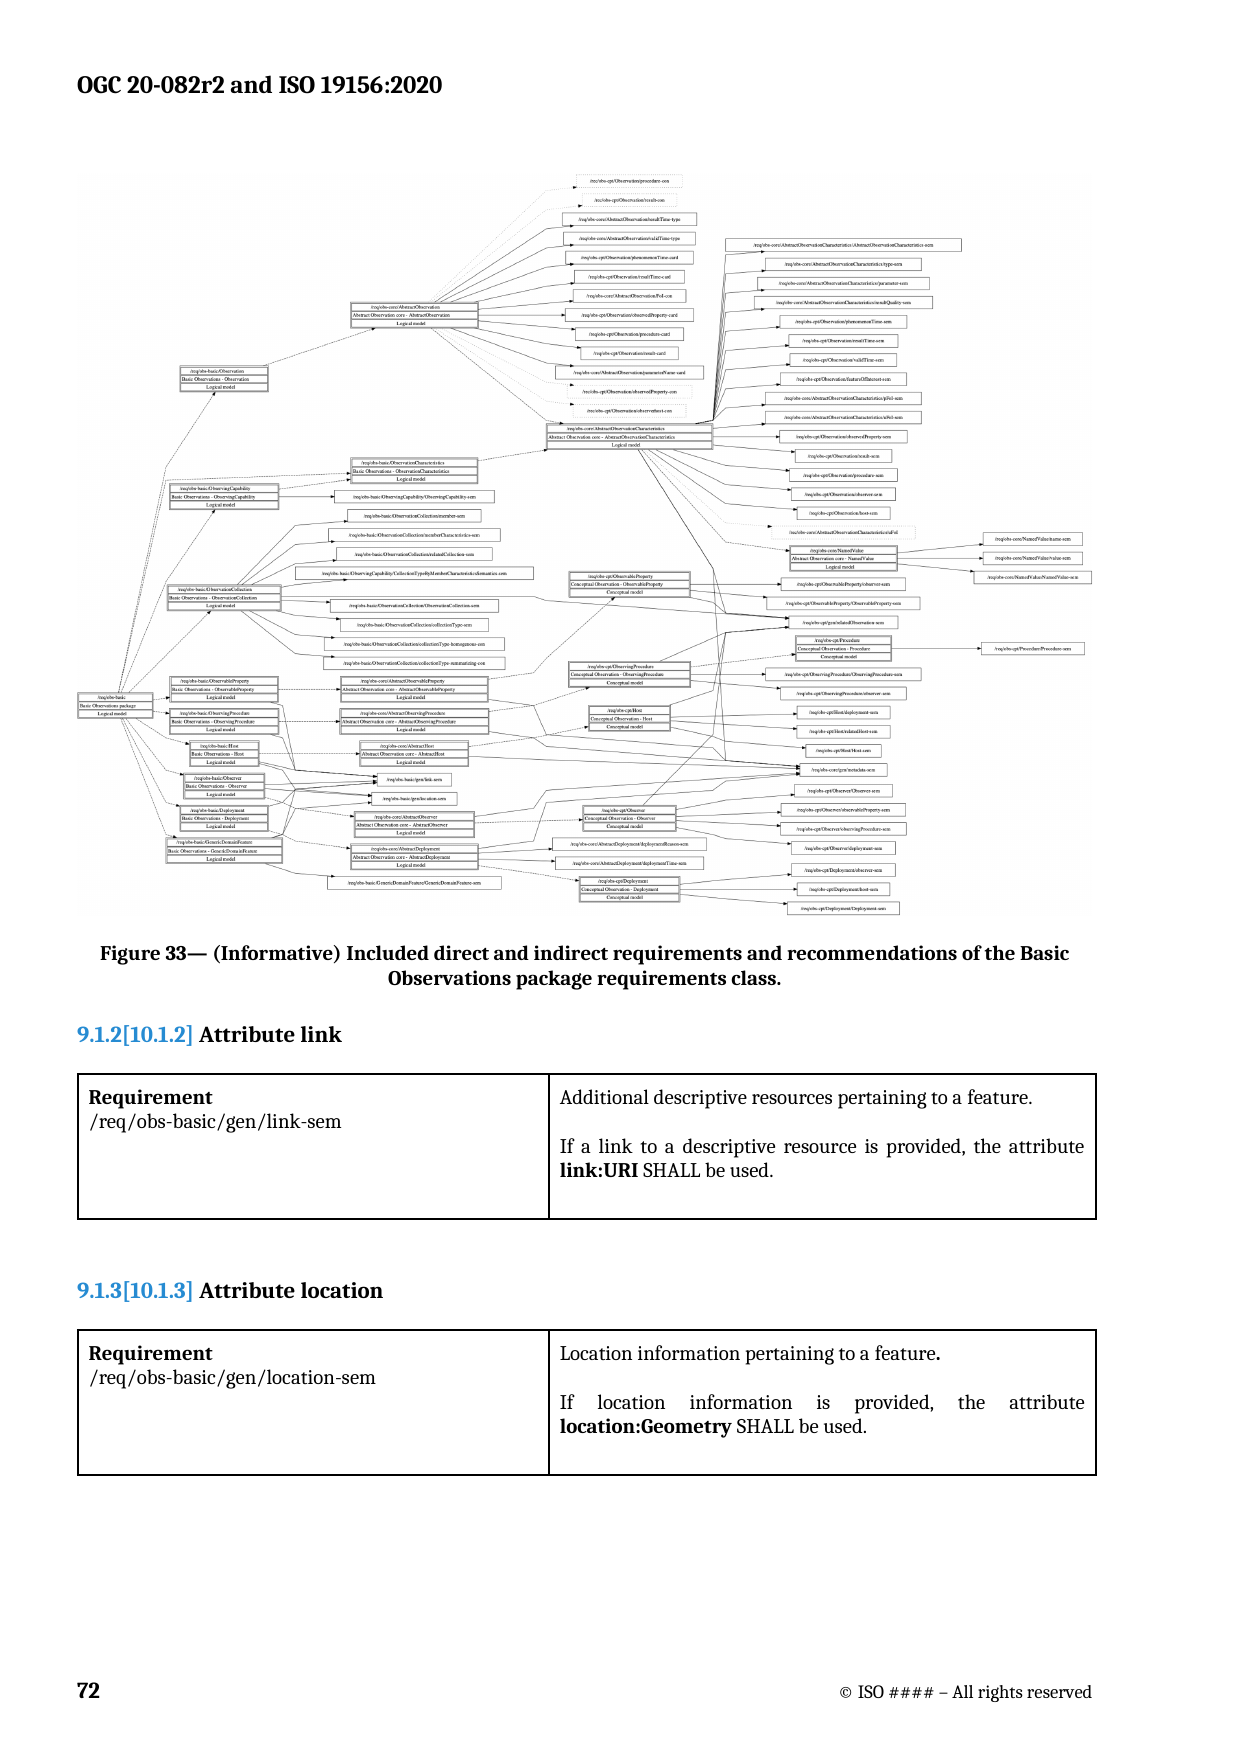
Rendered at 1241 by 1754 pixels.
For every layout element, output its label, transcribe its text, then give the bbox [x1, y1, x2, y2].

table_header Location information pertaining to a feature. If location information is provided, the attribute location:Geometry SHALL be used. [550, 1331, 1095, 1474]
table_header Requirement /req/obs-basic/gen/link-sem [79, 1075, 548, 1218]
subtitle Attribute location [77, 1277, 1092, 1304]
subtitle Attribute link [77, 1022, 1092, 1048]
table_header Additional descriptive resources pertaining to a feature. If a link to a descriptive resource is provided, the attribute link:URI SHALL be used. [550, 1075, 1095, 1218]
picture [76, 173, 1093, 916]
table_header Requirement /req/obs-basic/gen/location-sem [79, 1331, 548, 1474]
text Figure — (Informative) Included direct and indirect requirements and recommendations of the Basic Observations package requirements class. [77, 940, 1092, 990]
